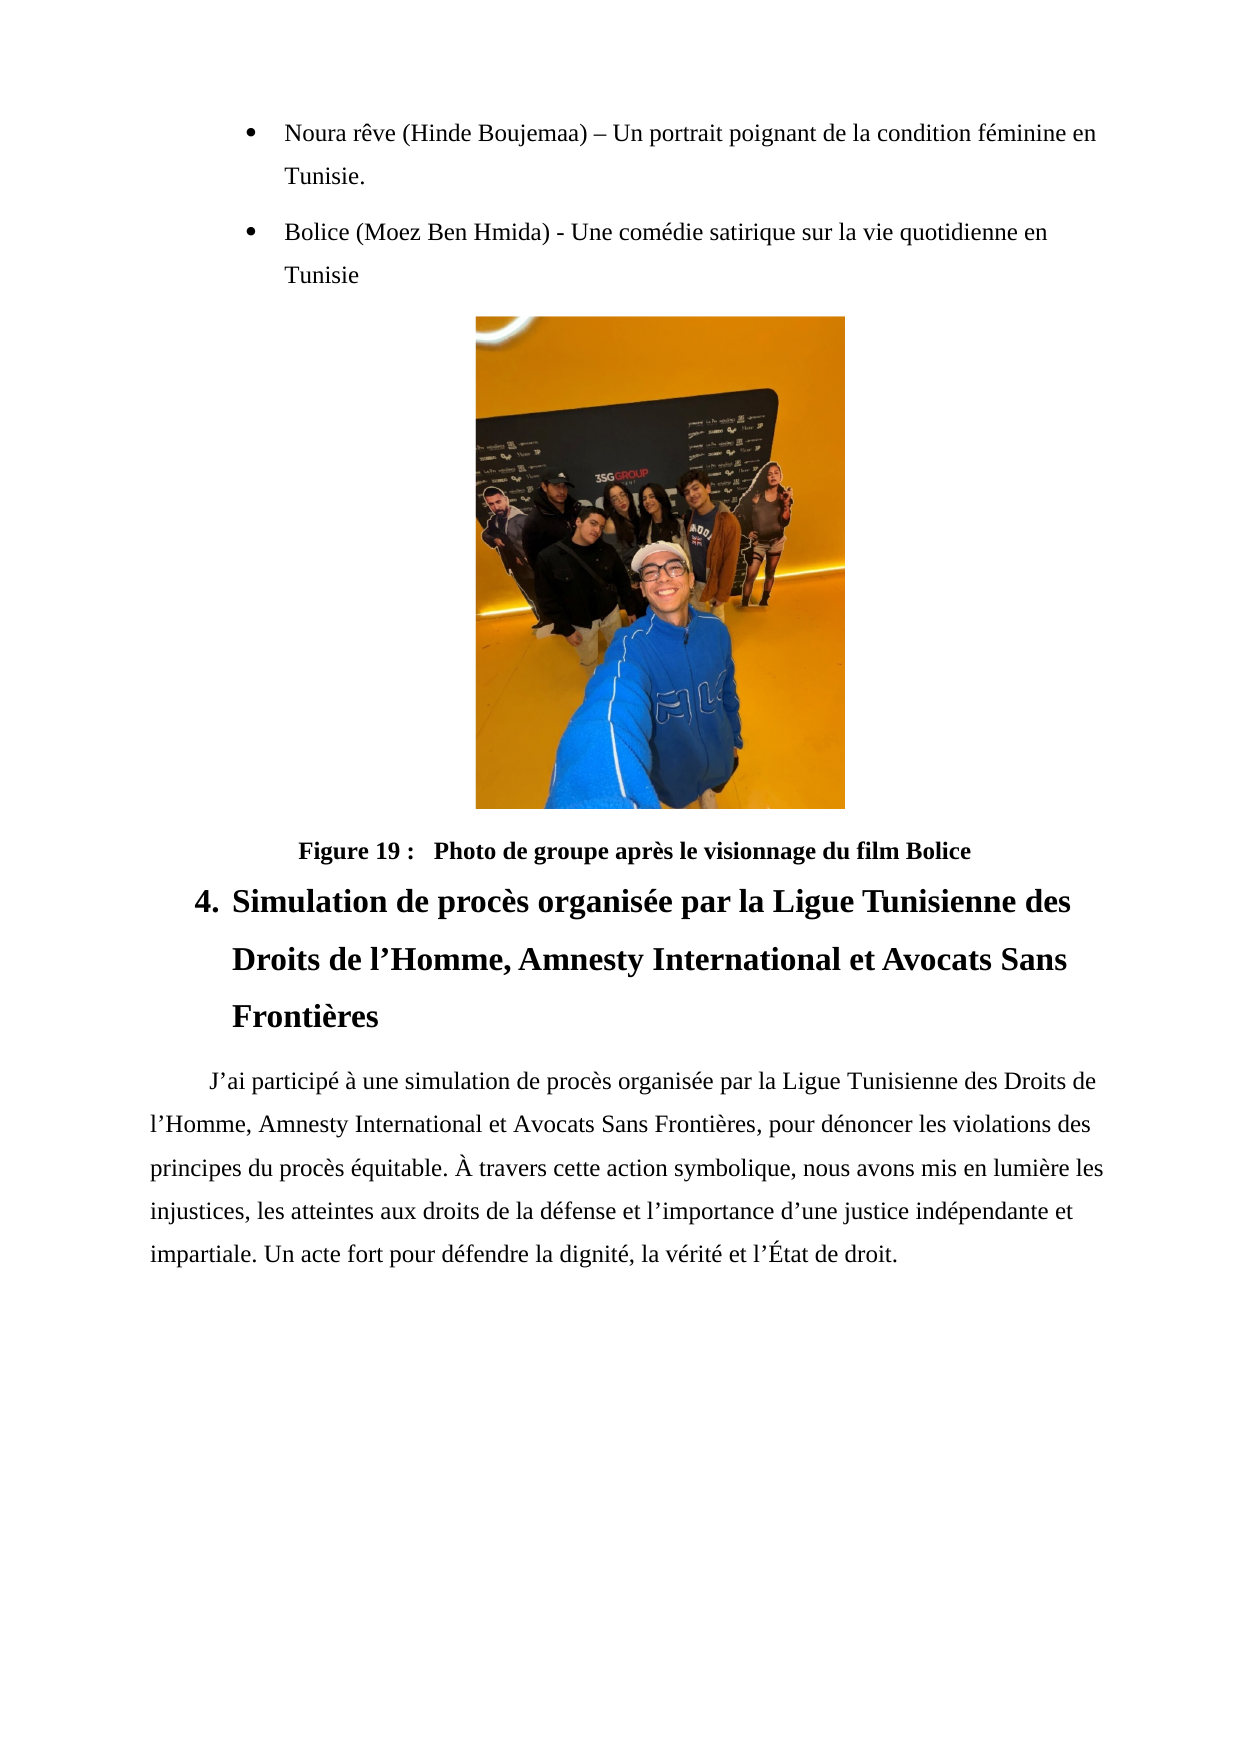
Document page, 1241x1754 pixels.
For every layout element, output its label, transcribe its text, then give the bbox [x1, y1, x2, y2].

list Noura rêve (Hinde Boujemaa) – Un portrait poignant de la condition féminine en Tunisie. [247, 118, 1107, 190]
list Bolice (Moez Ben Hmida) - Une comédie satirique sur la vie quotidienne en Tunisie [247, 217, 1107, 289]
picture [476, 317, 845, 808]
text Simulation de procès organisée par la Ligue Tunisienne des Droits de l’Homme, Amnesty International et Avocats Sans Frontières [194, 881, 1107, 1035]
text J’ai participé à une simulation de procès organisée par la Ligue Tunisienne des Droits de l’Homme, Amnesty International et Avocats Sans Frontières, pour dénoncer les violations des principes du procès équitable. À travers cette action symbolique, nous avons mis en lumière les injustices, les atteintes aux droits de la défense et l’importance d’une justice indépendante et impartiale. Un acte fort pour défendre la dignité, la vérité et l’État de droit. [150, 1066, 1107, 1268]
text Photo de groupe après le visionnage du film Bolice [162, 836, 1107, 865]
